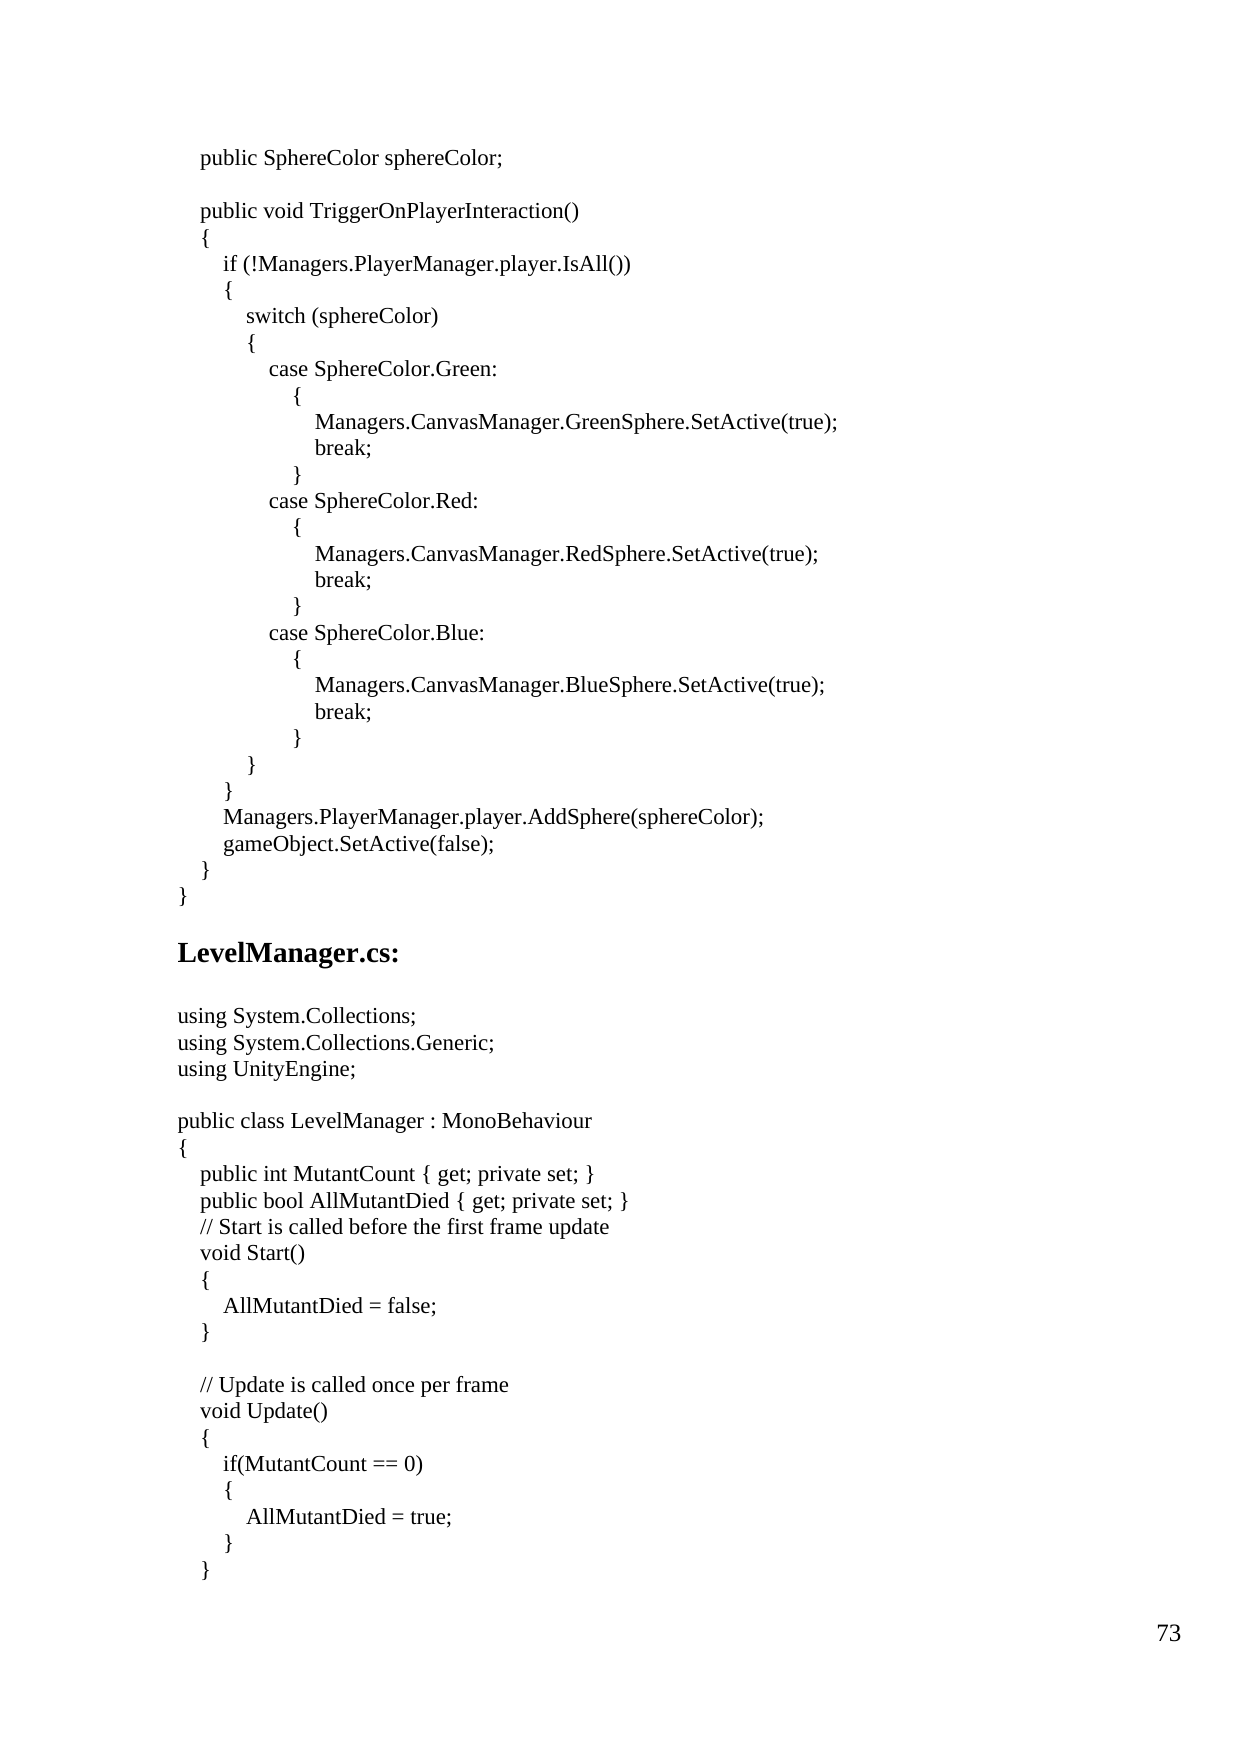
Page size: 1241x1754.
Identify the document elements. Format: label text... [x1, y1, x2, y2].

text } [177, 592, 1181, 619]
text { [177, 276, 1181, 303]
text } [177, 1318, 1181, 1345]
text break; [177, 434, 1181, 461]
text AllMutantDied = false; [177, 1292, 1181, 1318]
text using System.Collections.Generic; [177, 1028, 1181, 1055]
text break; [177, 698, 1181, 724]
text Managers.PlayerManager.player.AddSphere(sphereColor); [177, 803, 1181, 830]
text public class LevelManager : MonoBehaviour [177, 1108, 1181, 1134]
text public SphereColor sphereColor; [177, 144, 1181, 171]
text { [177, 513, 1181, 540]
text void Update() [177, 1397, 1181, 1424]
text switch (sphereColor) [177, 303, 1181, 329]
text } [177, 724, 1181, 751]
text void Start() [177, 1239, 1181, 1266]
text // Start is called before the first frame update [177, 1213, 1181, 1239]
text AllMutantDied = true; [177, 1503, 1181, 1529]
text break; [177, 566, 1181, 592]
text // Update is called once per frame [177, 1371, 1181, 1397]
text } [177, 1529, 1181, 1556]
text if(MutantCount == 0) [177, 1450, 1181, 1477]
text { [177, 1424, 1181, 1450]
text public bool AllMutantDied { get; private set; } [177, 1187, 1181, 1213]
text case SphereColor.Green: [177, 355, 1181, 382]
text } [177, 1556, 1181, 1582]
text } [177, 461, 1181, 487]
text Managers.CanvasManager.GreenSphere.SetActive(true); [177, 408, 1181, 434]
text { [177, 1134, 1181, 1160]
text if (!Managers.PlayerManager.player.IsAll()) [177, 250, 1181, 276]
text { [177, 382, 1181, 408]
text } [177, 751, 1181, 777]
text { [177, 1266, 1181, 1292]
text { [177, 329, 1181, 355]
text gameObject.SetActive(false); [177, 830, 1181, 856]
text { [177, 223, 1181, 250]
text Managers.CanvasManager.BlueSphere.SetActive(true); [177, 672, 1181, 698]
text { [177, 645, 1181, 672]
text using System.Collections; [177, 1002, 1181, 1028]
text public int MutantCount { get; private set; } [177, 1160, 1181, 1187]
text } [177, 856, 1181, 882]
text case SphereColor.Red: [177, 487, 1181, 513]
text using UnityEngine; [177, 1055, 1181, 1081]
text { [177, 1477, 1181, 1503]
text case SphereColor.Blue: [177, 619, 1181, 645]
text Managers.CanvasManager.RedSphere.SetActive(true); [177, 540, 1181, 566]
text LevelManager.cs: [177, 935, 1181, 969]
text } [177, 777, 1181, 803]
text } [177, 882, 1181, 909]
text public void TriggerOnPlayerInteraction() [177, 197, 1181, 223]
